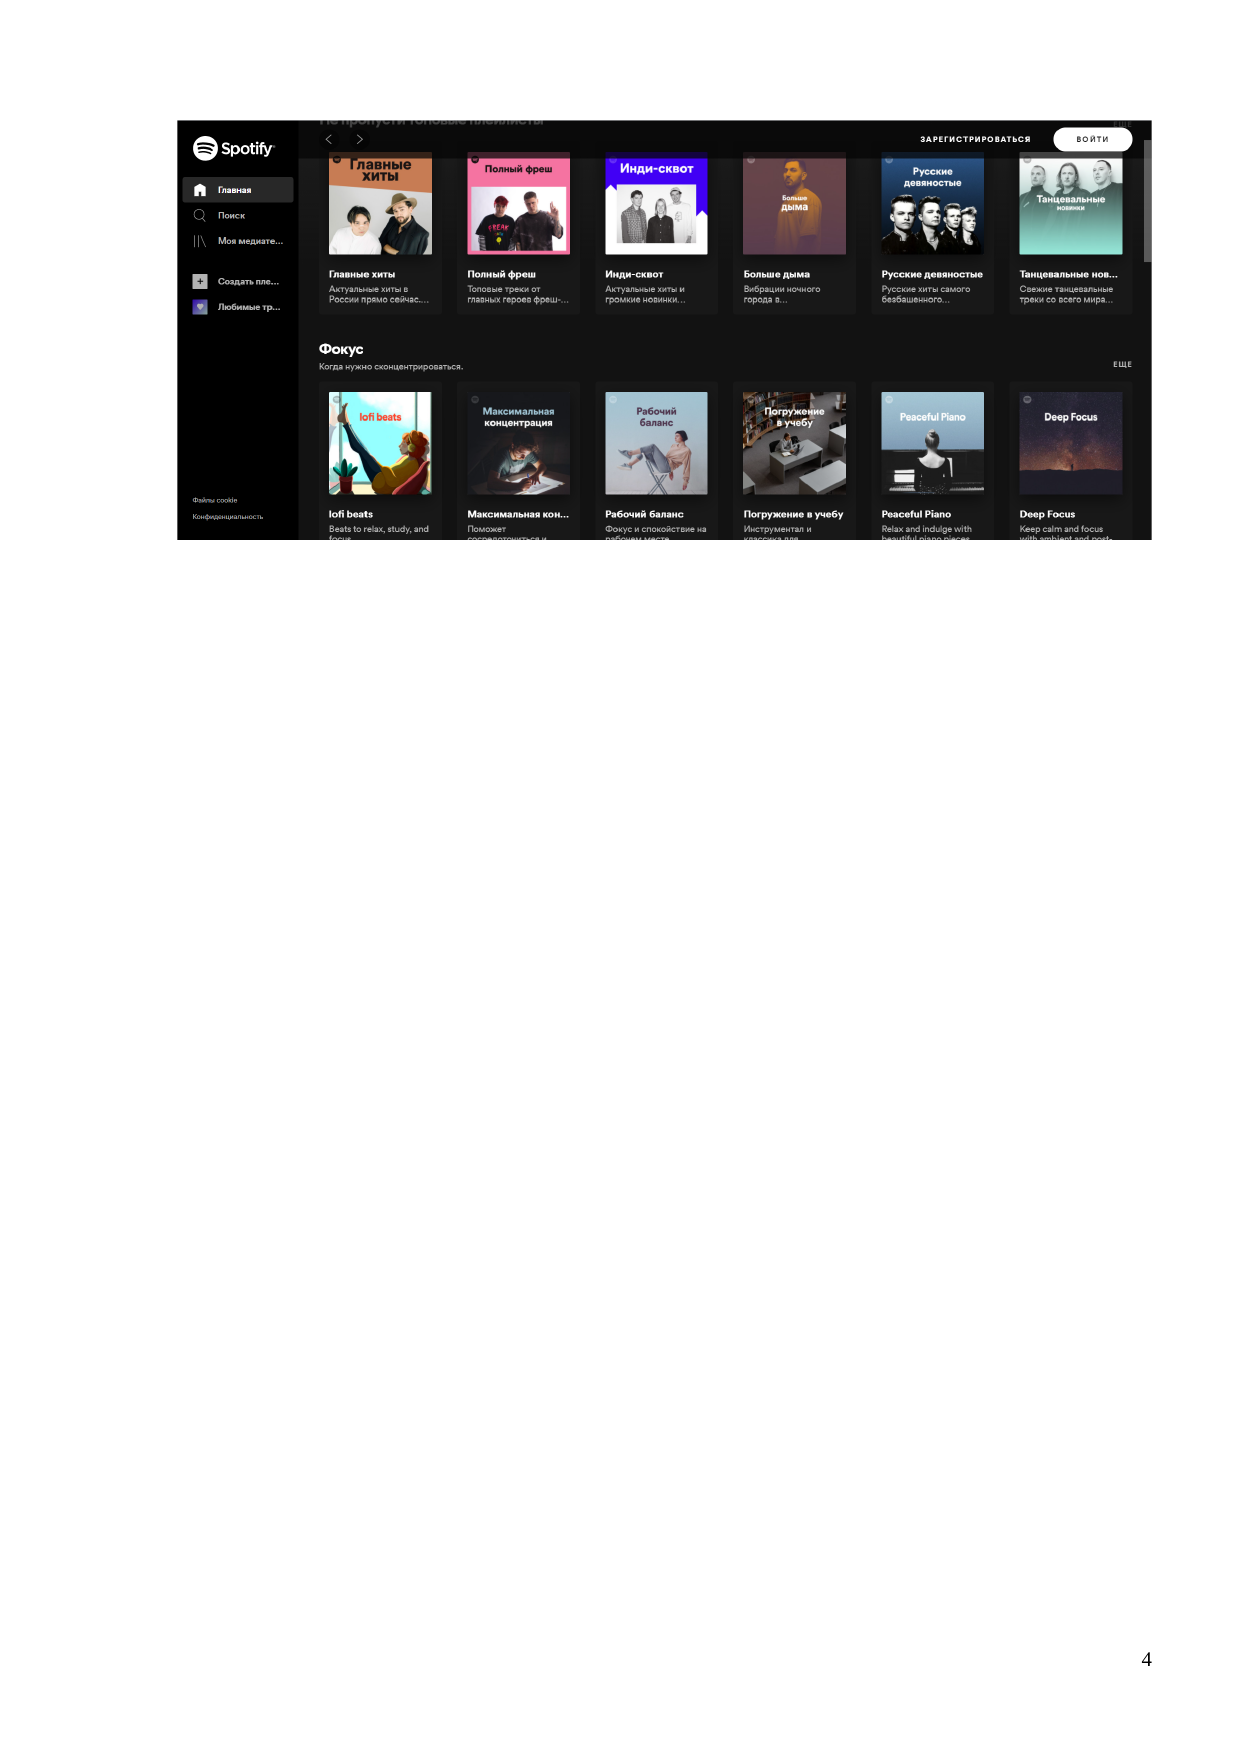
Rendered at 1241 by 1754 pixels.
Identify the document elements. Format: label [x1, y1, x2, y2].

picture [177, 118, 1152, 540]
